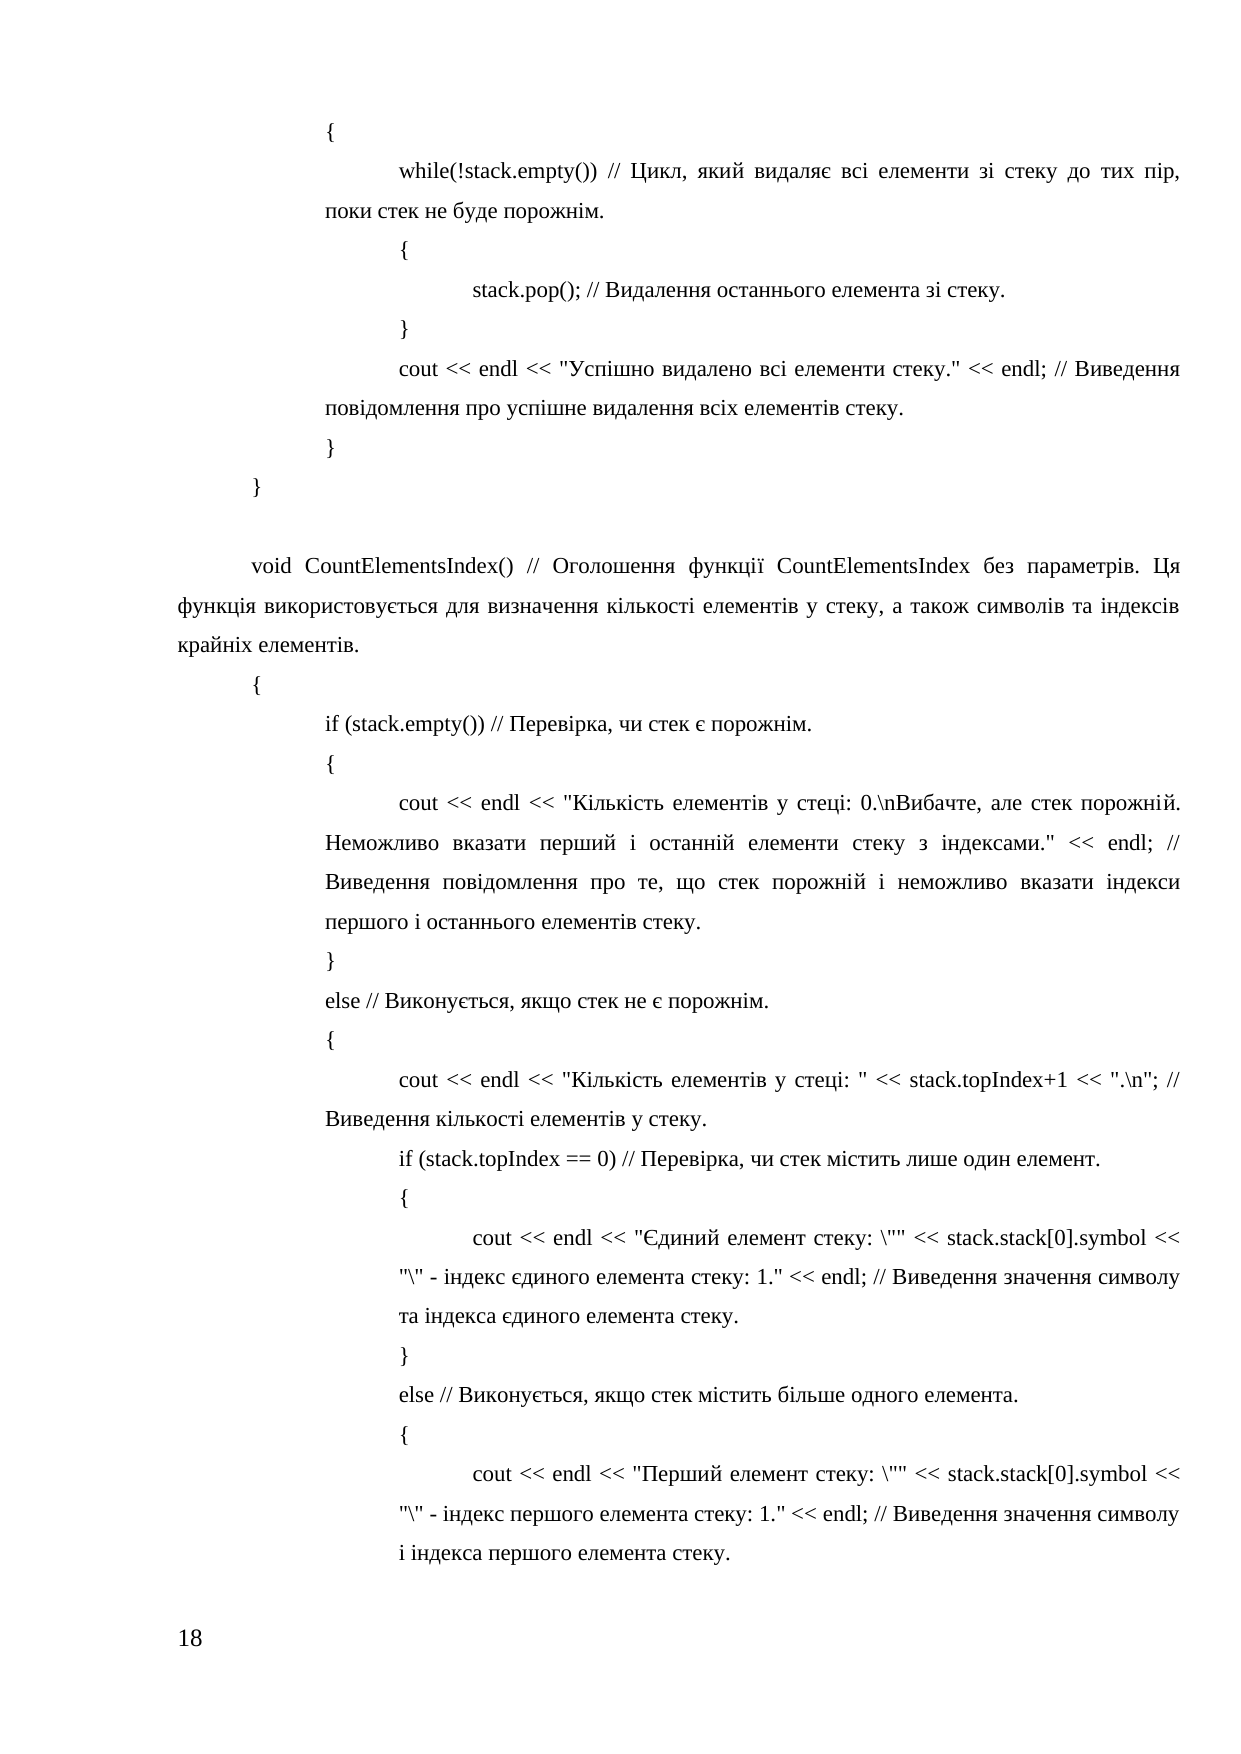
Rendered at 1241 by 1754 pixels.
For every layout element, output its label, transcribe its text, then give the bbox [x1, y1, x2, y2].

text { [251, 118, 1181, 144]
text } [251, 947, 1181, 973]
text cout << endl << "Кількість елементів у стеці: " << stack.topIndex+1 << ".\n"; // Виведення кількості елементів у стеку. [325, 1066, 1181, 1131]
text } [251, 434, 1181, 460]
text else // Виконується, якщо стек не є порожнім. [251, 987, 1181, 1013]
text void CountElementsIndex() // Оголошення функції CountElementsIndex без параметрів. Ця функція використовується для визначення кількості елементів у стеку, а також символів та індексів крайніх елементів. [177, 552, 1181, 658]
text stack.pop(); // Видалення останнього елемента зі стеку. [398, 276, 1181, 302]
text cout << endl << "Перший елемент стеку: \"" << stack.stack[0].symbol << "\" - індекс першого елемента стеку: 1." << endl; // Виведення значення символу і індекса першого елемента стеку. [398, 1460, 1181, 1566]
text cout << endl << "Успішно видалено всі елементи стеку." << endl; // Виведення повідомлення про успішне видалення всіх елементів стеку. [325, 355, 1181, 421]
text while(!stack.empty()) // Цикл, який видаляє всі елементи зі стеку до тих пір, поки стек не буде порожнім. [325, 158, 1181, 223]
text } [325, 1342, 1181, 1368]
text cout << endl << "Кількість елементів у стеці: 0.\nВибачте, але стек порожній. Неможливо вказати перший і останній елементи стеку з індексами." << endl; // Виведення повідомлення про те, що стек порожній і неможливо вказати індекси першого і останнього елементів стеку. [325, 789, 1181, 934]
text { [325, 1184, 1181, 1210]
text { [251, 750, 1181, 776]
text if (stack.empty()) // Перевірка, чи стек є порожнім. [251, 710, 1181, 737]
text if (stack.topIndex == 0) // Перевірка, чи стек містить лише один елемент. [325, 1144, 1181, 1171]
text } [177, 473, 1181, 500]
text { [251, 1026, 1181, 1052]
text else // Виконується, якщо стек містить більше одного елемента. [325, 1381, 1181, 1408]
text { [177, 671, 1181, 697]
text { [325, 1421, 1181, 1447]
text { [325, 237, 1181, 263]
text } [325, 316, 1181, 342]
text cout << endl << "Єдиний елемент стеку: \"" << stack.stack[0].symbol << "\" - індекс єдиного елемента стеку: 1." << endl; // Виведення значення символу та індекса єдиного елемента стеку. [398, 1223, 1181, 1329]
